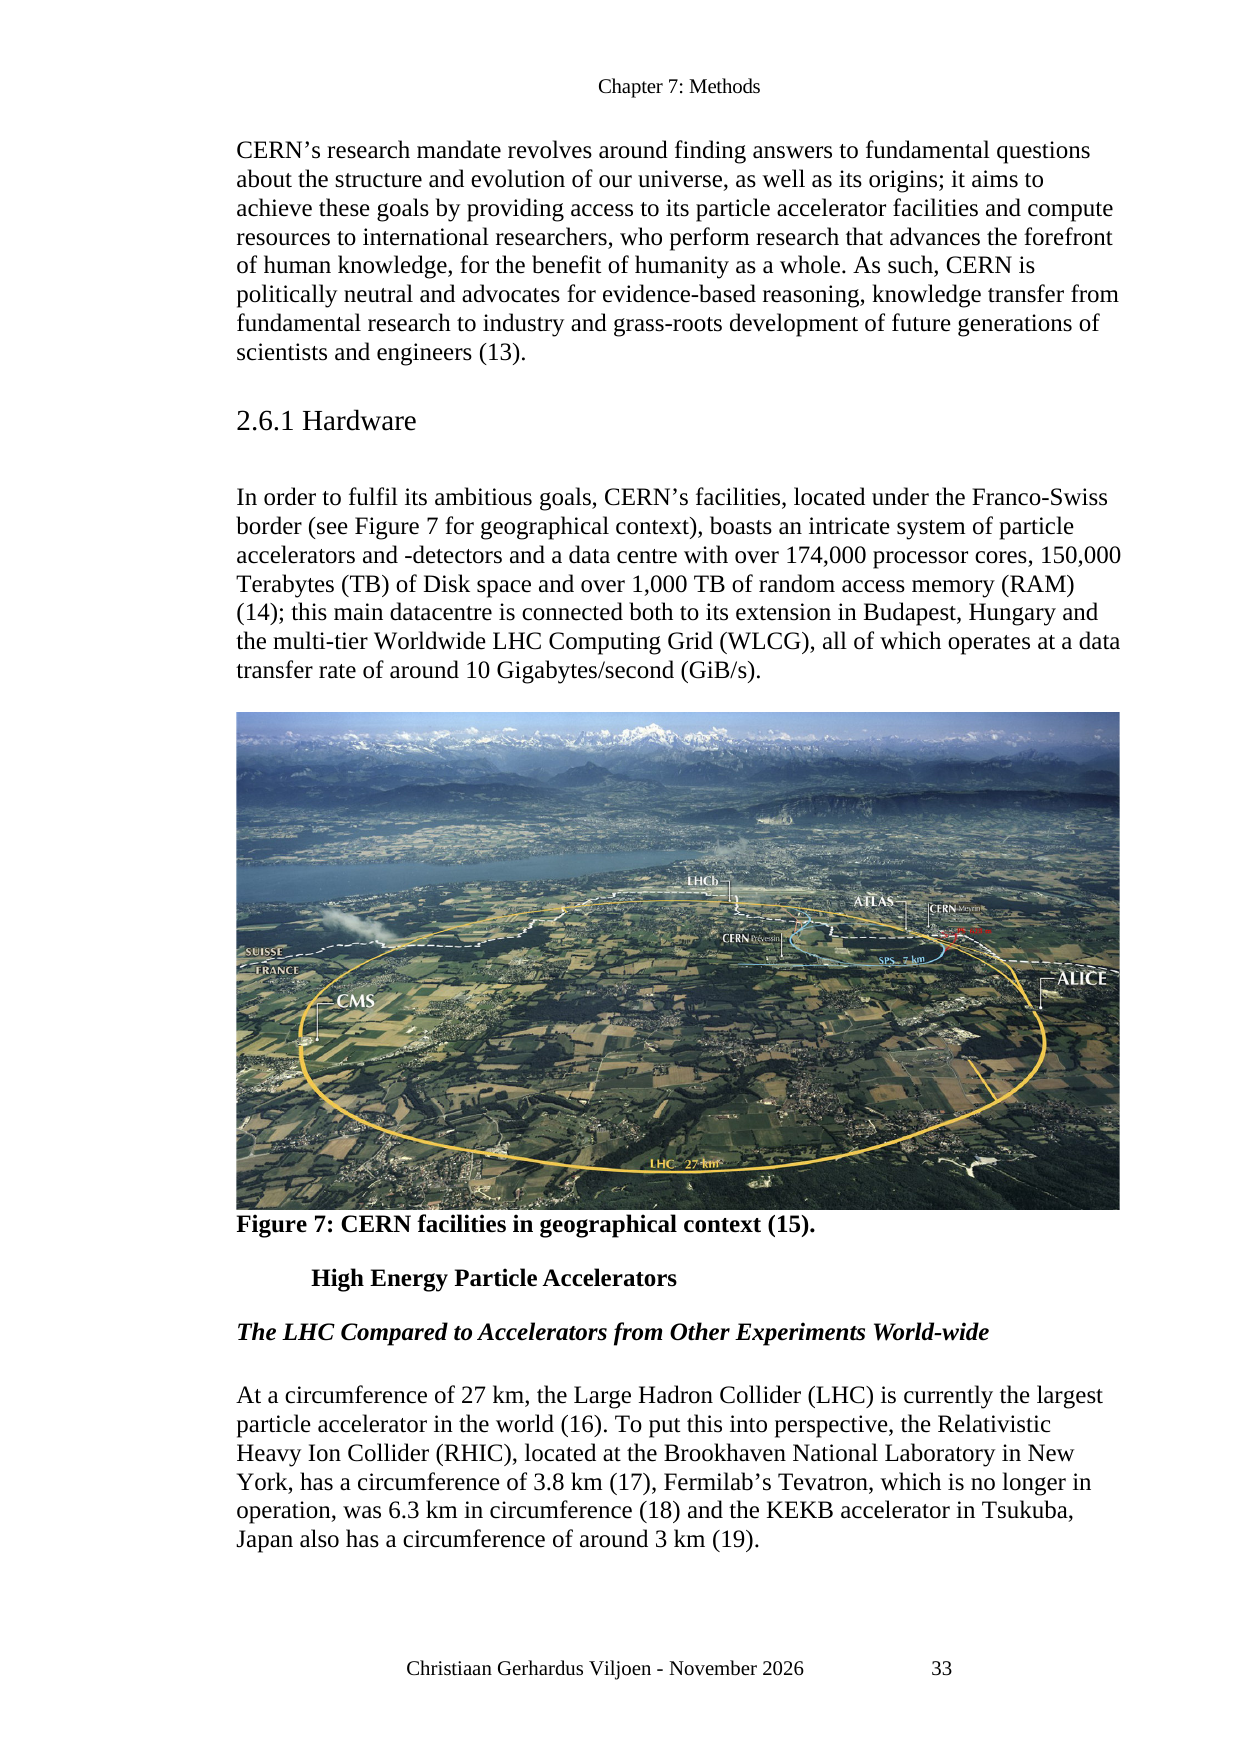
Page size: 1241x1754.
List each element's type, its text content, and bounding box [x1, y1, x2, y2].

picture [236, 712, 1120, 1210]
text At a circumference of 27 km, the Large Hadron Collider (LHC) is currently the largest particle accelerator in the world . To put this into perspective, the Relativistic Heavy Ion Collider (RHIC), located at the Brookhaven National Laboratory in New York, has a circumference of 3.8 km , Fermilab’s Tevatron, which is no longer in operation, was 6.3 km in circumference and the KEKB accelerator in Tsukuba, Japan also has a circumference of around 3 km . [236, 1381, 1122, 1553]
text In order to fulfil its ambitious goals, CERN’s facilities, located under the Franco-Swiss border (see Figure 7 for geographical context), boasts an intricate system of particle accelerators and -detectors and a data centre with over 174,000 processor cores, 150,000 Terabytes (TB) of Disk space and over 1,000 TB of random access memory (RAM) ; this main datacentre is connected both to its extension in Budapest, Hungary and the multi-tier Worldwide LHC Computing Grid (WLCG), all of which operates at a data transfer rate of around 10 Gigabytes/second (GiB/s). [236, 482, 1122, 684]
text Figure 7: CERN facilities in geographical context . [236, 1209, 1122, 1238]
subtitle The LHC Compared to Accelerators from Other Experiments World-wide [236, 1317, 1122, 1346]
text CERN’s research mandate revolves around finding answers to fundamental questions about the structure and evolution of our universe, as well as its origins; it aims to achieve these goals by providing access to its particle accelerator facilities and compute resources to international researchers, who perform research that advances the forefront of human knowledge, for the benefit of humanity as a whole. As such, CERN is politically neutral and advocates for evidence-based reasoning, knowledge transfer from fundamental research to industry and grass-roots development of future generations of scientists and engineers . [236, 135, 1122, 365]
subtitle Hardware [236, 403, 1122, 436]
subtitle High Energy Particle Accelerators [311, 1263, 1122, 1292]
